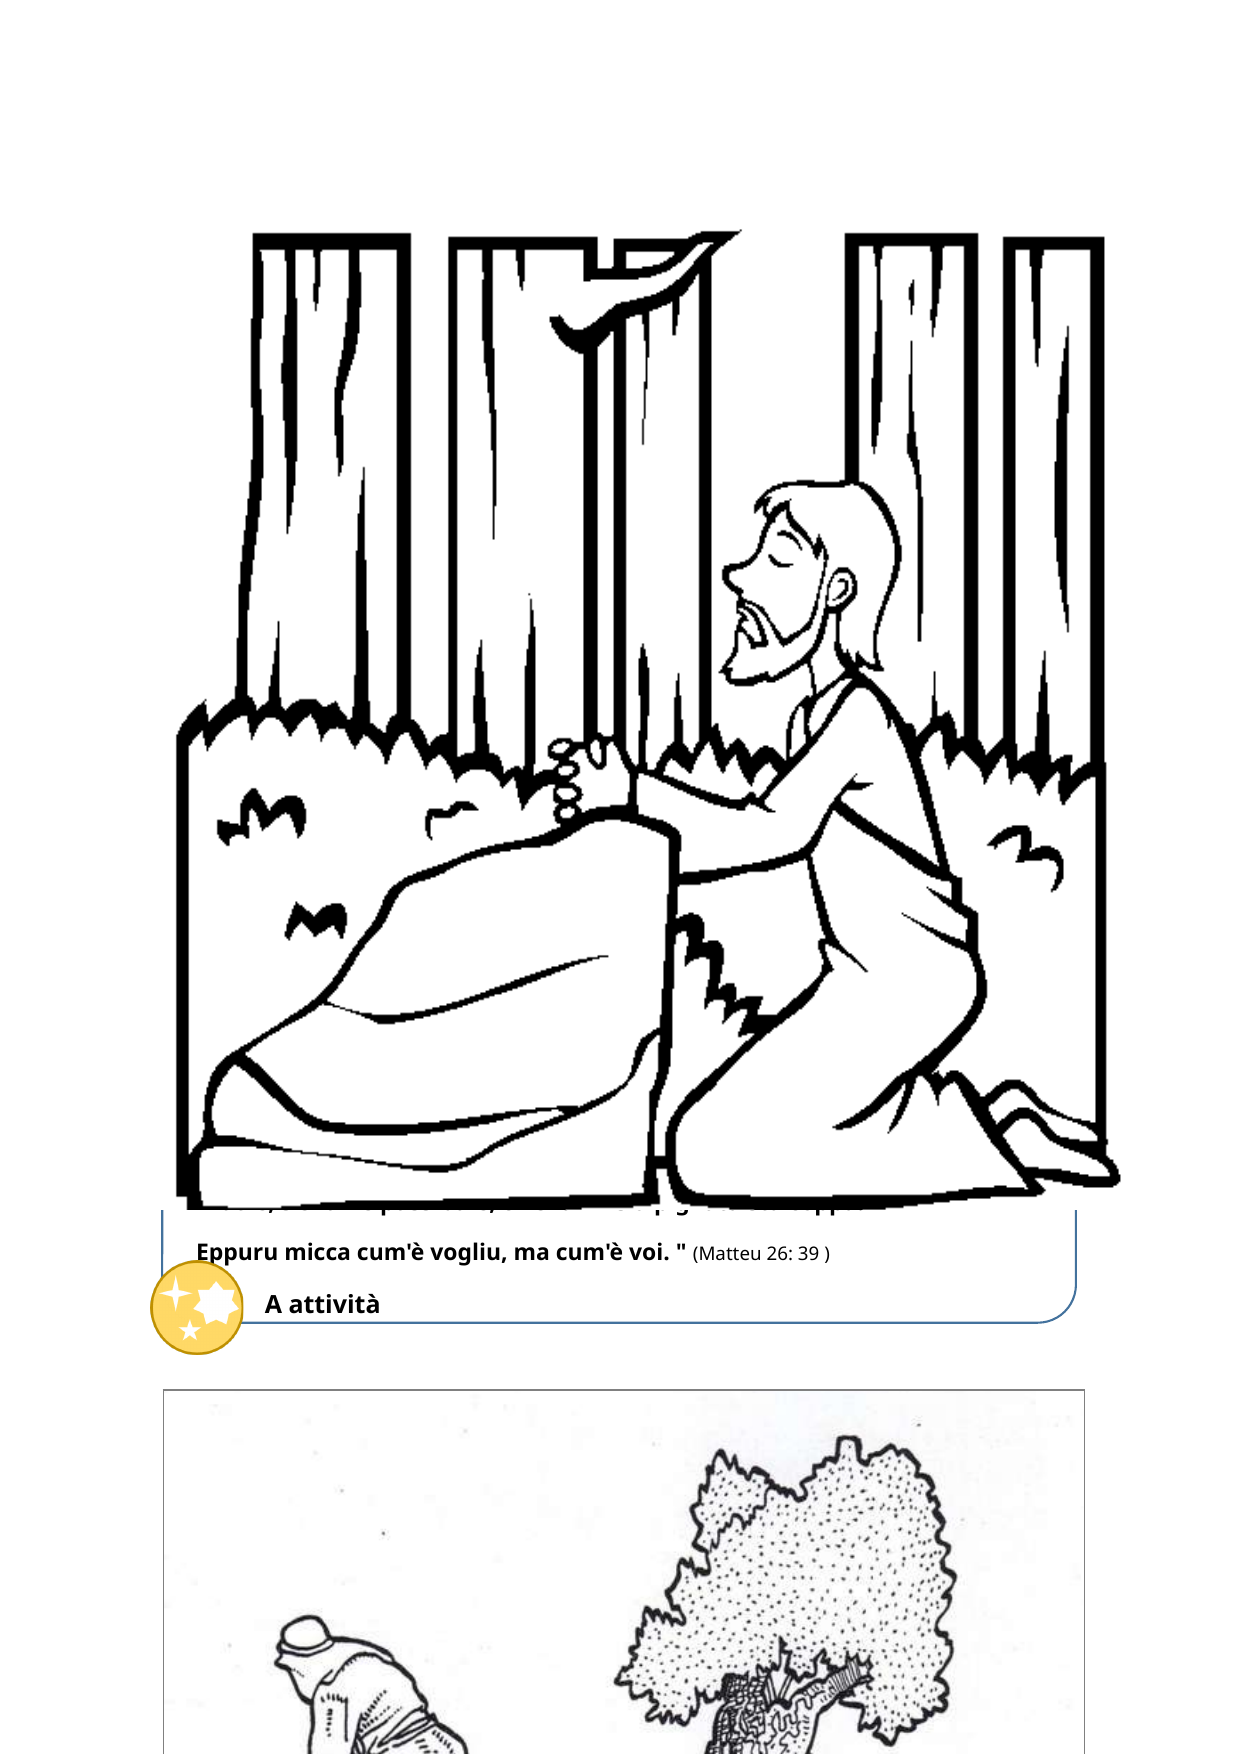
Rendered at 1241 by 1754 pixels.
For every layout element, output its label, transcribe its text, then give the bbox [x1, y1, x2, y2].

text Eppuru micca cum'è vogliu, ma cum'è voi. " (Matteu 26: 39 ) [150, 1236, 1090, 1268]
picture [150, 1260, 244, 1355]
picture [150, 202, 1135, 1210]
text A attività [244, 1287, 1090, 1321]
picture [164, 1391, 1084, 1754]
